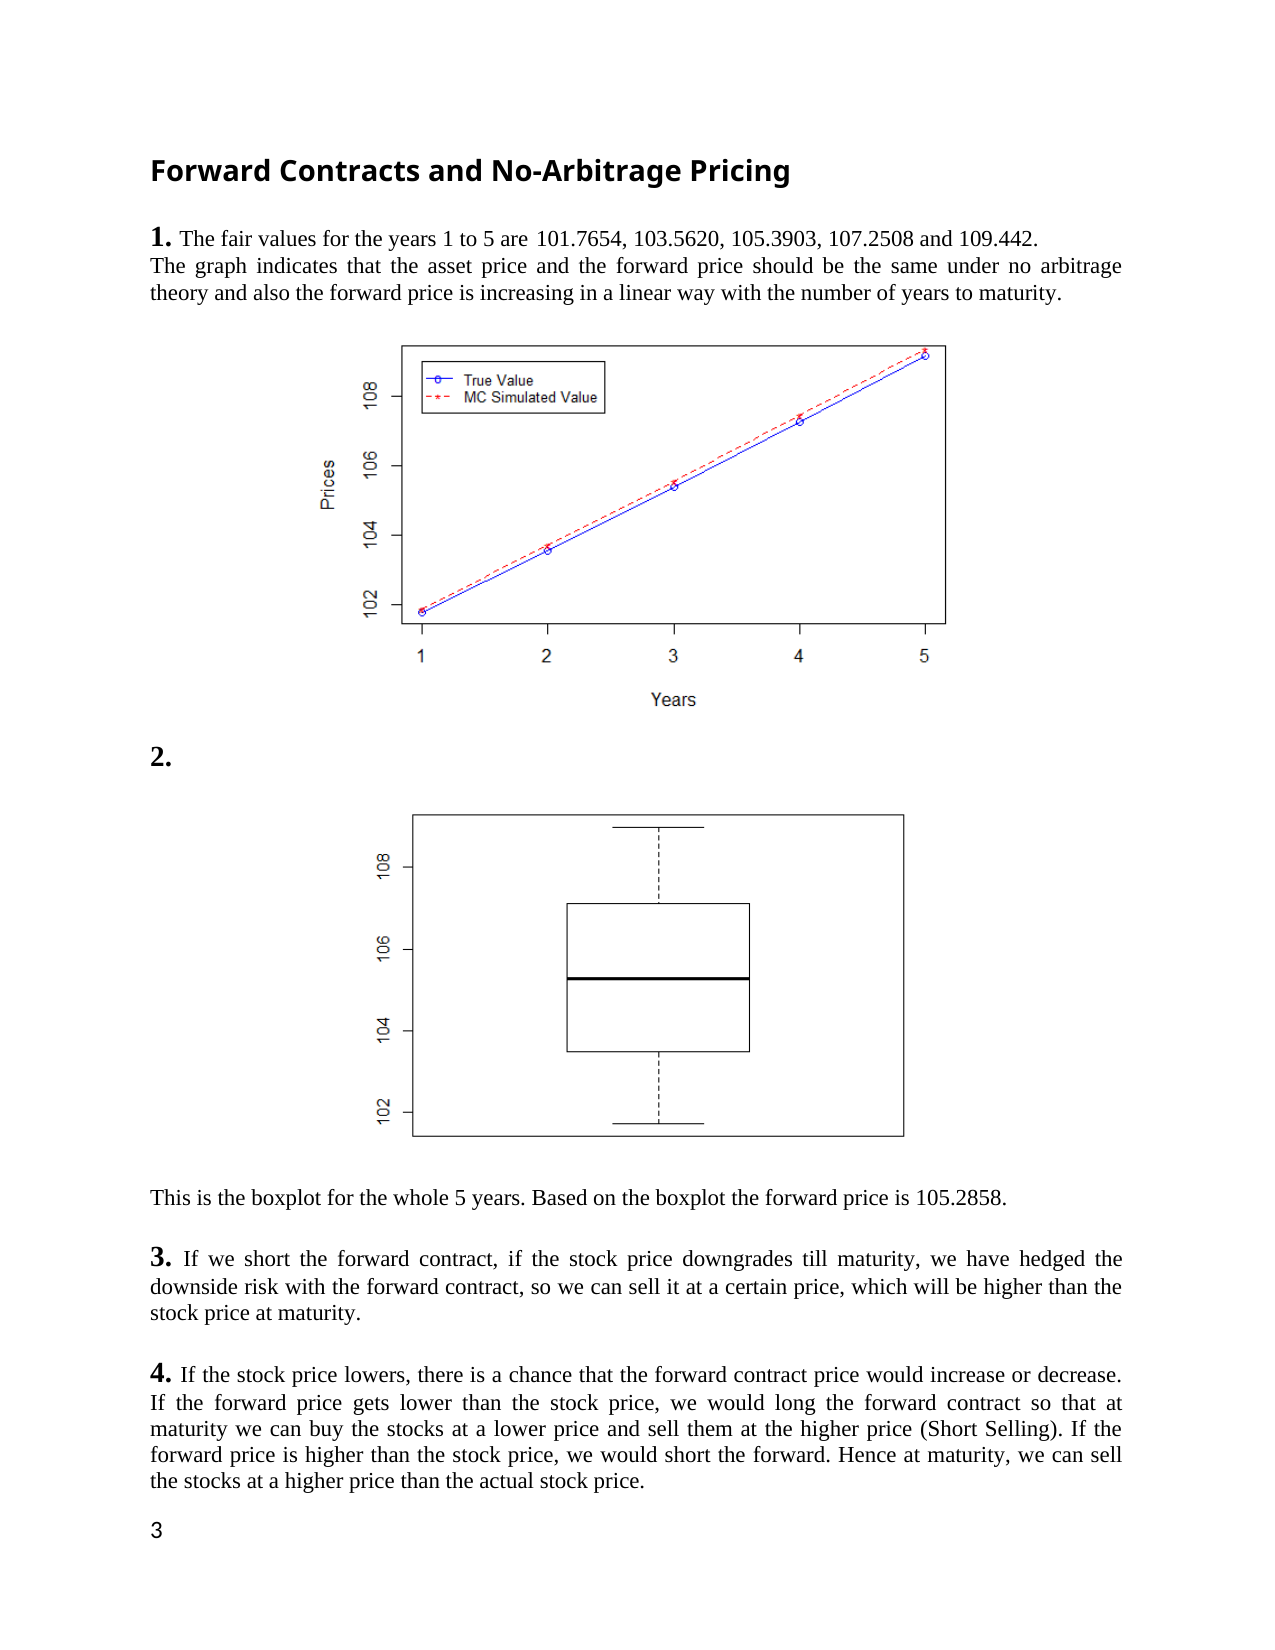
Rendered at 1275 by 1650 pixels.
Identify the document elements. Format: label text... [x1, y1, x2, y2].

picture [314, 334, 961, 711]
text 2. [150, 739, 1125, 773]
picture [359, 802, 916, 1155]
text 3. If we short the forward contract, if the stock price downgrades till maturity, we have hedged the downside risk with the forward contract, so we can sell it at a certain price, which will be higher than the stock price at maturity. [150, 1239, 1125, 1326]
text 4. If the stock price lowers, there is a chance that the forward contract price would increase or decrease. If the forward price gets lower than the stock price, we would long the forward contract so that at maturity we can buy the stocks at a lower price and sell them at the higher price (Short Selling). If the forward price is higher than the stock price, we would short the forward. Hence at maturity, we can sell the stocks at a higher price than the actual stock price. [150, 1355, 1125, 1494]
text Forward Contracts and No-Arbitrage Pricing [150, 150, 1125, 190]
text The graph indicates that the asset price and the forward price should be the same under no arbitrage theory and also the forward price is increasing in a linear way with the number of years to maturity. [150, 252, 1125, 305]
text 1. The fair values for the years 1 to 5 are 101.7654, 103.5620, 105.3903, 107.2508 and 109.442. [150, 219, 1125, 252]
text This is the boxplot for the whole 5 years. Based on the boxplot the forward price is 105.2858. [150, 1184, 1125, 1210]
